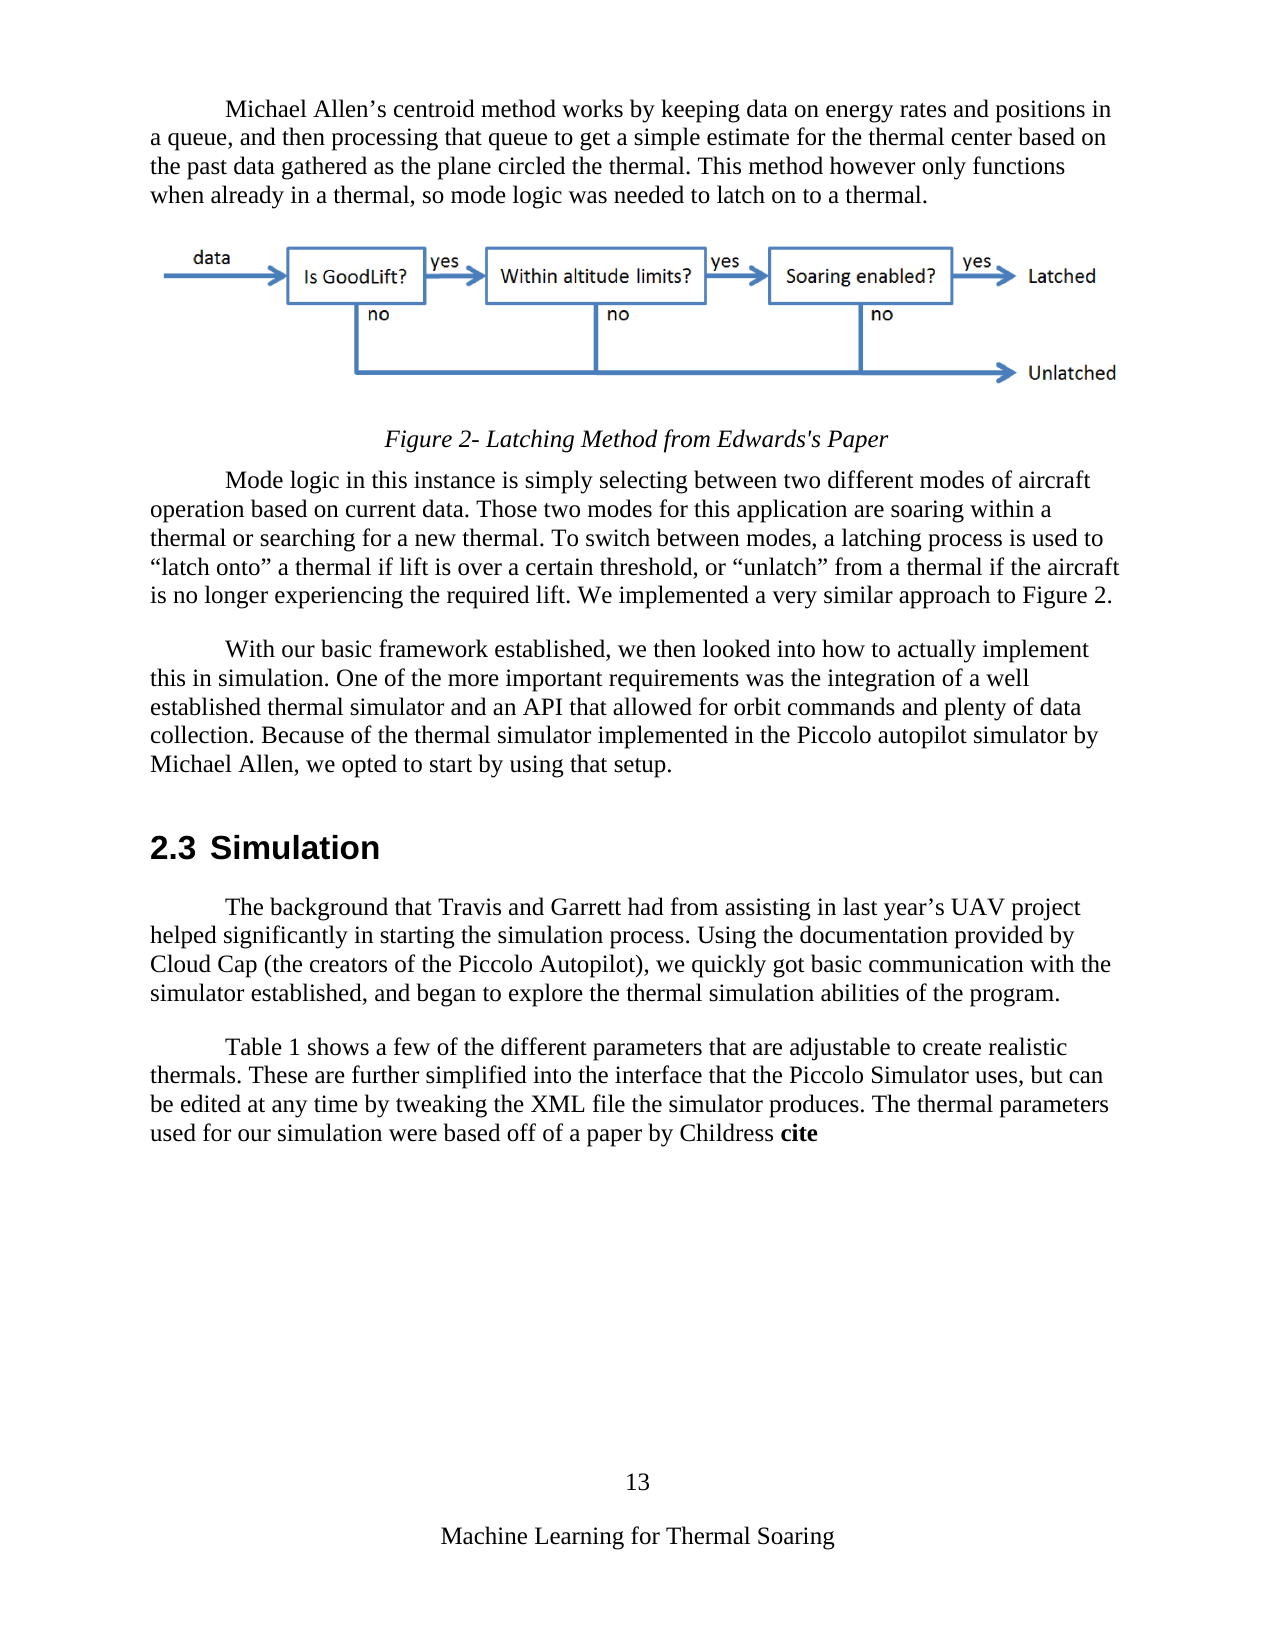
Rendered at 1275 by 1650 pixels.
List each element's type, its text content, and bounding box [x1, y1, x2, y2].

text Michael Allen’s centroid method works by keeping data on energy rates and positions in a queue, and then processing that queue to get a simple estimate for the thermal center based on the past data gathered as the plane circled the thermal. This method however only functions when already in a thermal, so mode logic was needed to latch on to a thermal. [150, 94, 1125, 209]
picture [150, 233, 1132, 400]
text Table 1 shows a few of the different parameters that are adjustable to create realistic thermals. These are further simplified into the interface that the Piccolo Simulator uses, but can be edited at any time by tweaking the XML file the simulator produces. The thermal parameters used for our simulation were based off of a paper by Childress cite [150, 1032, 1125, 1147]
text Mode logic in this instance is simply selecting between two different modes of aircraft operation based on current data. Those two modes for this application are soaring within a thermal or searching for a new thermal. To switch between modes, a latching process is used to “latch onto” a thermal if lift is over a certain threshold, or “unlatch” from a thermal if the aircraft is no longer experiencing the required lift. We implemented a very similar approach to Figure 2. [150, 466, 1125, 609]
subtitle Simulation [150, 828, 1125, 867]
text The background that Travis and Garrett had from assisting in last year’s UAV project helped significantly in starting the simulation process. Using the documentation provided by Cloud Cap (the creators of the Piccolo Autopilot), we quickly got basic communication with the simulator established, and began to explore the thermal simulation abilities of the program. [150, 892, 1125, 1007]
text With our basic framework established, we then looked into how to actually implement this in simulation. One of the more important requirements was the integration of a well established thermal simulator and an API that allowed for orbit commands and plenty of data collection. Because of the thermal simulator implemented in the Piccolo autopilot simulator by Michael Allen, we opted to start by using that setup. [150, 634, 1125, 778]
